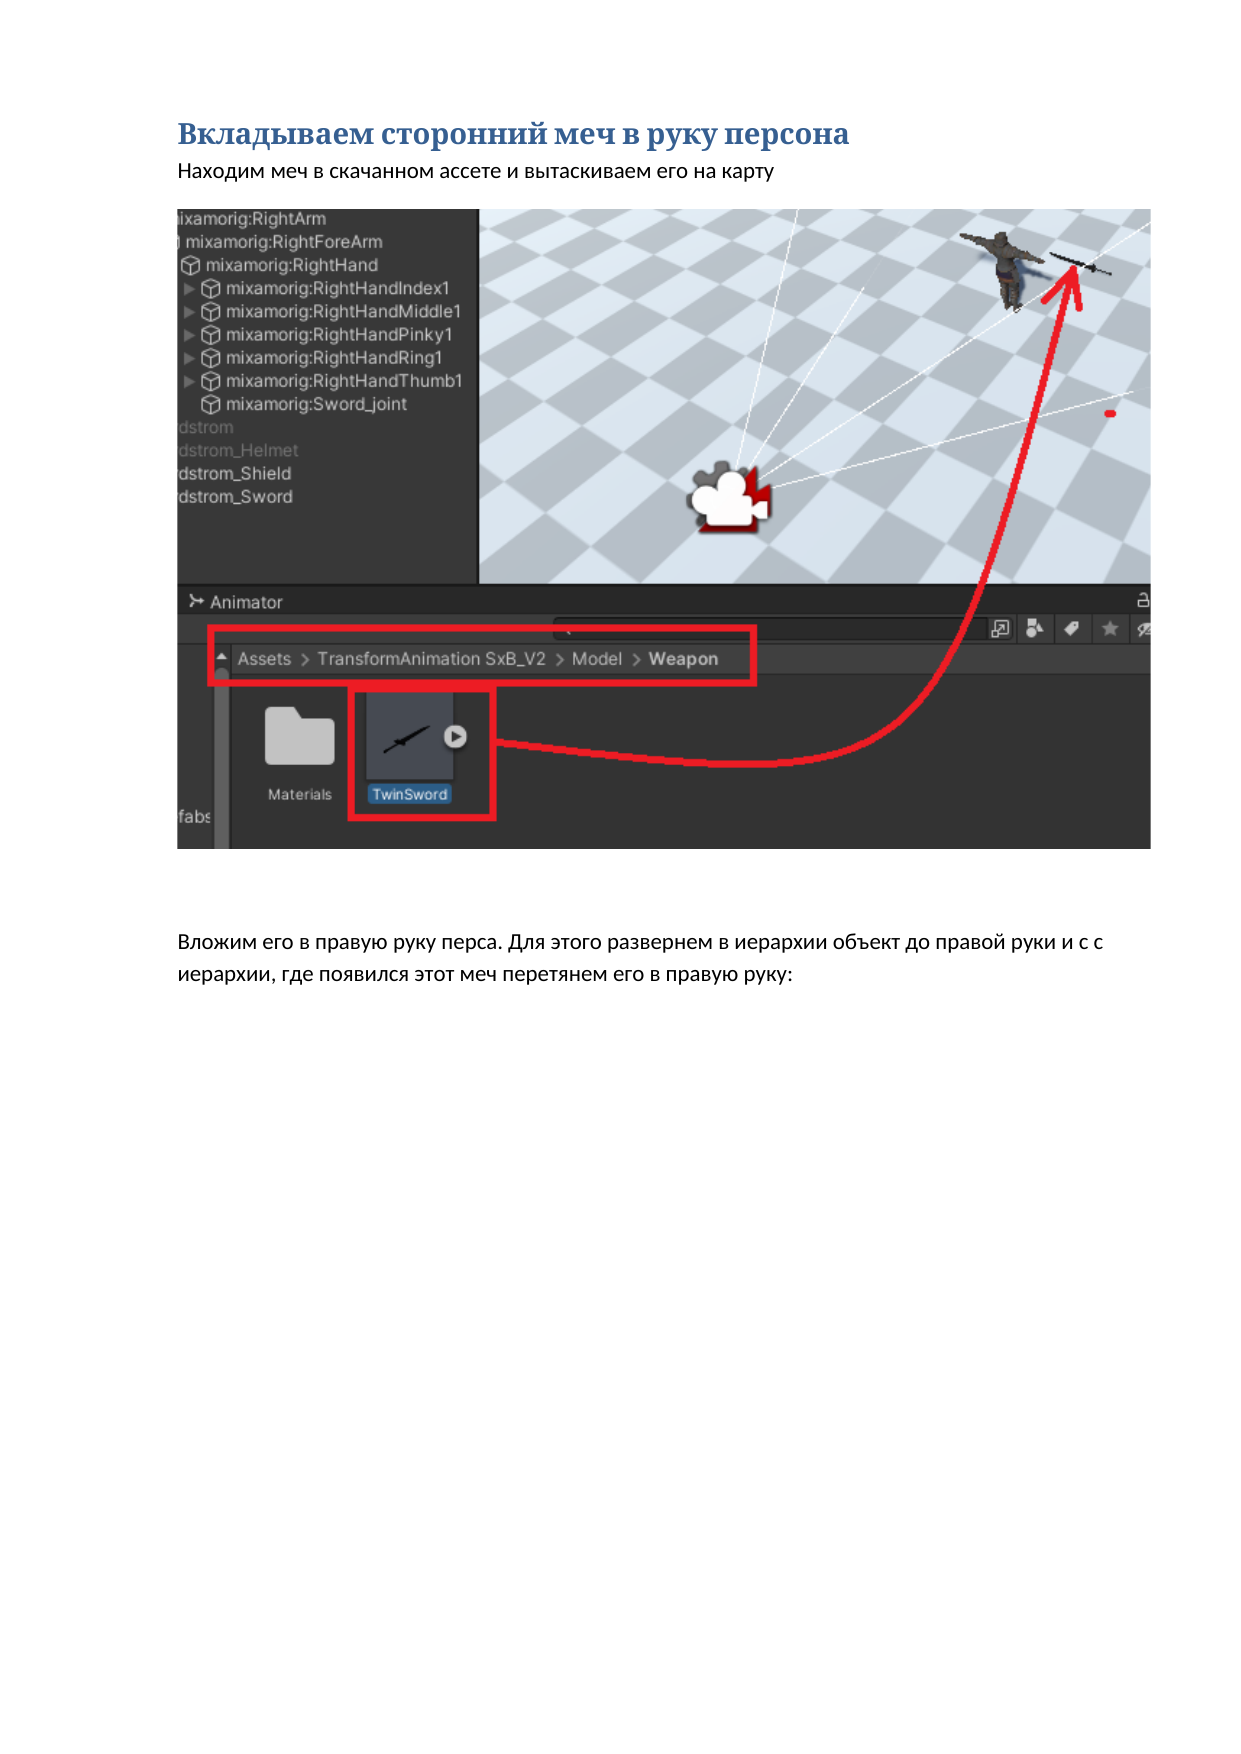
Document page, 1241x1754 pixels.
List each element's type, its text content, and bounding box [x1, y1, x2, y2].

picture [177, 209, 1151, 849]
text Вложим его в правую руку перса. Для этого развернем в иерархии объект до правой руки и с с иерархии, где появился этот меч перетянем его в правую руку: [177, 927, 1152, 987]
subtitle Вкладываем сторонний меч в руку персона [177, 118, 1152, 152]
text Находим меч в скачанном ассете и вытаскиваем его на карту [177, 157, 1152, 185]
